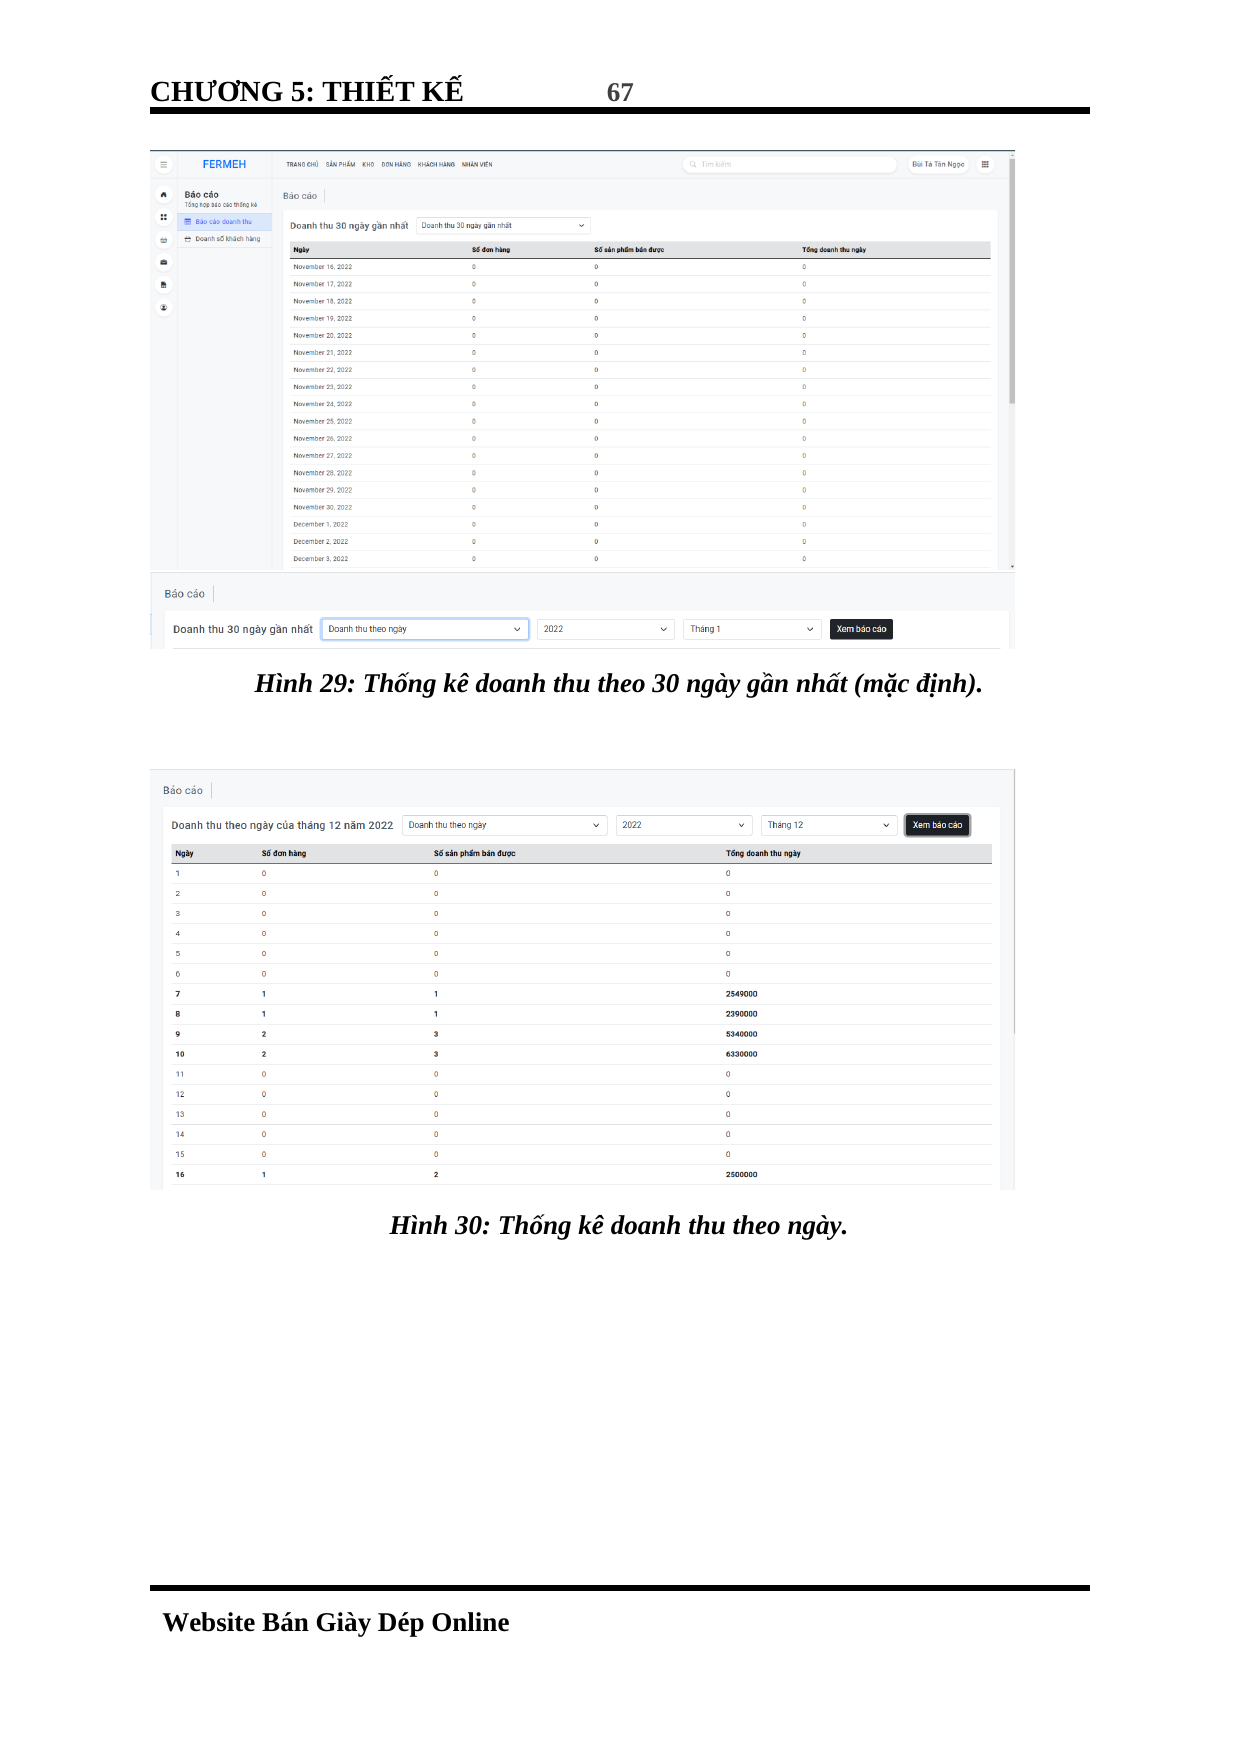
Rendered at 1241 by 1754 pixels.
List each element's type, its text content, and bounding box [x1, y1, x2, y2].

picture [150, 572, 1016, 649]
text Hình 29: Thống kê doanh thu theo 30 ngày gần nhất (mặc định). [150, 667, 1090, 698]
picture [150, 150, 1016, 570]
text Hình 30: Thống kê doanh thu theo ngày. [150, 1209, 1090, 1240]
picture [150, 769, 1016, 1190]
